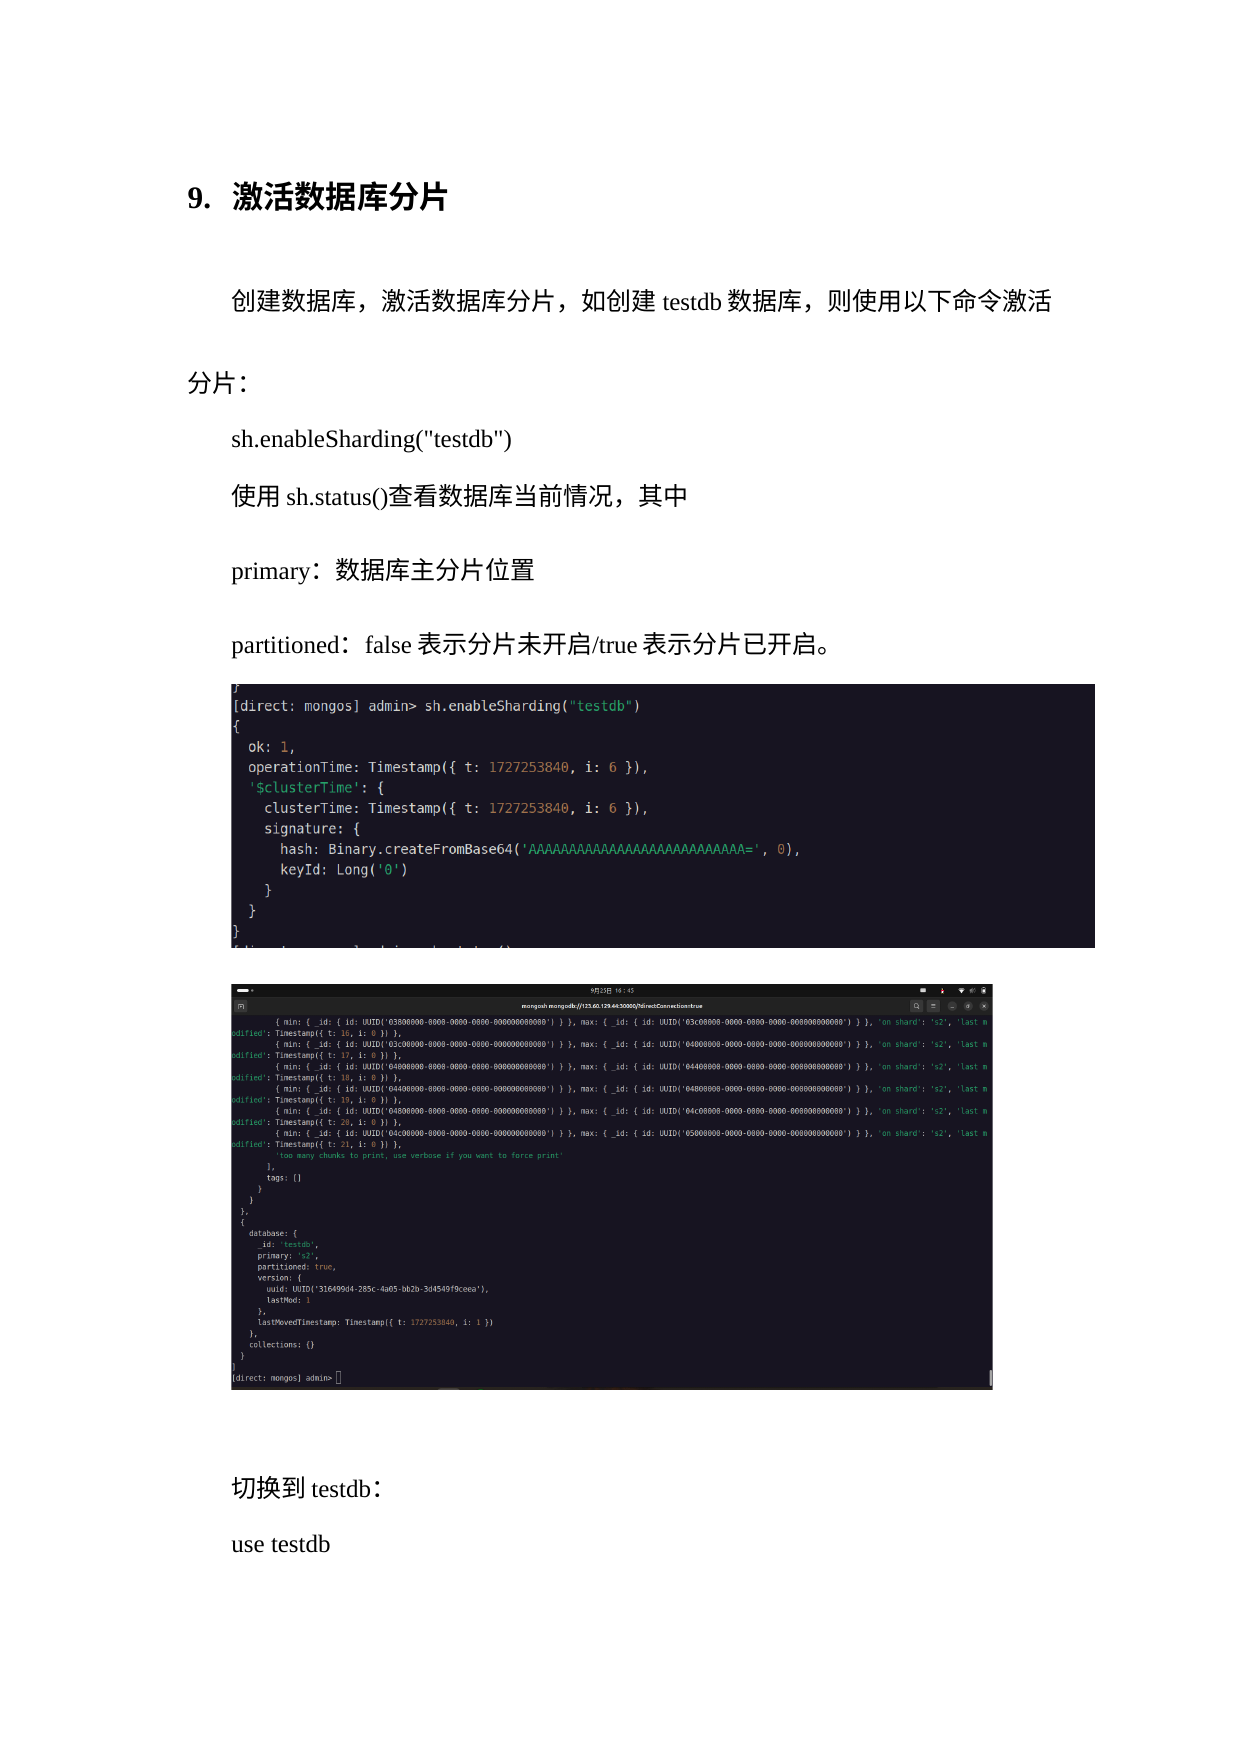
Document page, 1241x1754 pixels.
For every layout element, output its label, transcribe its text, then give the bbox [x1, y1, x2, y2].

text sh.enableSharding("testdb") [187, 423, 1053, 455]
text use testdb [187, 1528, 1053, 1560]
text partitioned：false表示分片未开启/true表示分片已开启。 [187, 611, 1053, 676]
text 切换到testdb： [187, 1454, 1053, 1519]
text primary：数据库主分片位置 [187, 536, 1053, 601]
picture [231, 984, 993, 1390]
subtitle 激活数据库分片 [187, 162, 1053, 227]
text 使用sh.status()查看数据库当前情况，其中 [187, 462, 1053, 527]
text 创建数据库，激活数据库分片，如创建testdb数据库，则使用以下命令激活分片： [187, 267, 1053, 414]
picture [231, 684, 1095, 948]
